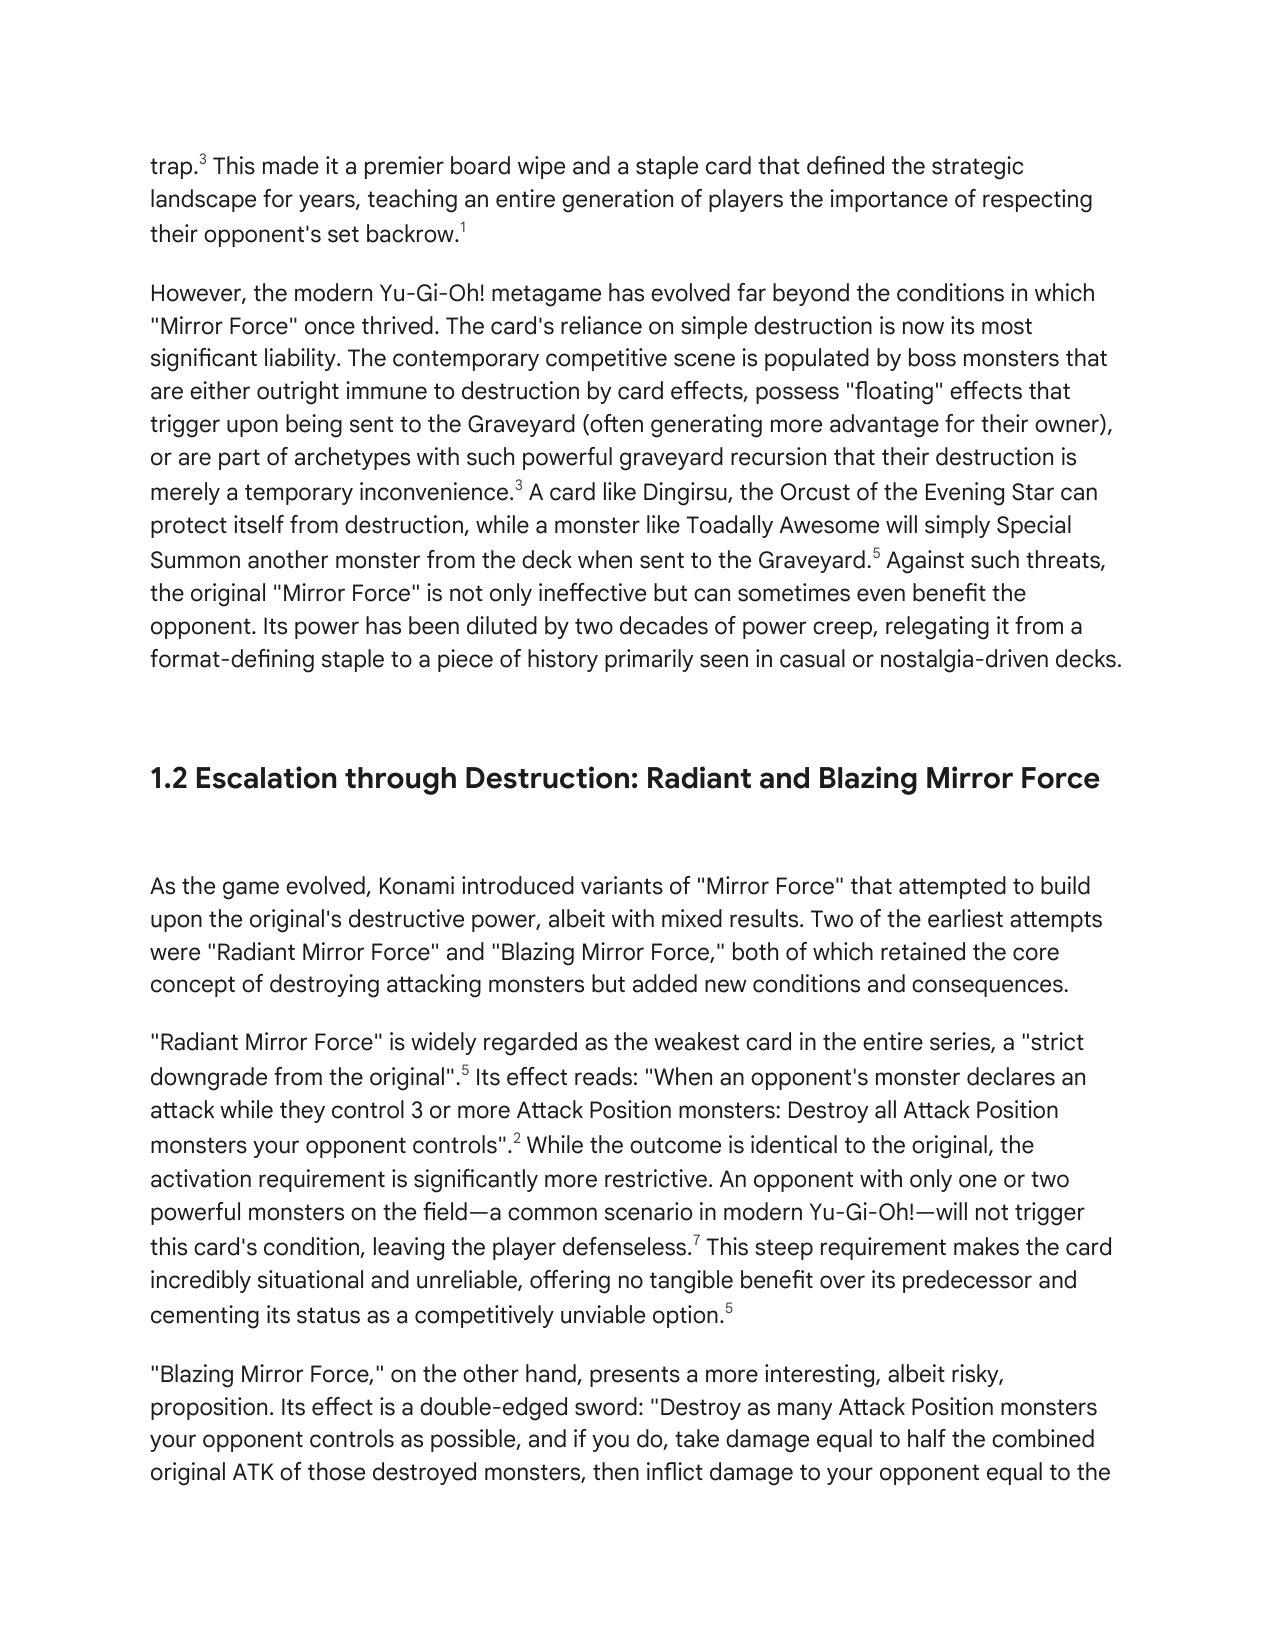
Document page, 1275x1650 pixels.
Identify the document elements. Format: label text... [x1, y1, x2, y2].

text As the game evolved, Konami introduced variants of "Mirror Force" that attempted to build upon the original's destructive power, albeit with mixed results. Two of the earliest attempts were "Radiant Mirror Force" and "Blazing Mirror Force," both of which retained the core concept of destroying attacking monsters but added new conditions and consequences. [150, 872, 1125, 999]
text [150, 150, 1125, 250]
subtitle 1.2 Escalation through Destruction: Radiant and Blazing Mirror Force [150, 760, 1125, 797]
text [150, 1360, 1125, 1487]
text However, the modern Yu-Gi-Oh! metagame has evolved far beyond the conditions in which "Mirror Force" once thrived. The card's reliance on simple destruction is now its most significant liability. The contemporary competitive scene is populated by boss monsters that are either outright immune to destruction by card effects, possess "floating" effects that trigger upon being sent to the Graveyard (often generating more advantage for their owner), or are part of archetypes with such powerful graveyard recursion that their destruction is merely a temporary inconvenience.3 A card like Dingirsu, the Orcust of the Evening Star can protect itself from destruction, while a monster like Toadally Awesome will simply Special Summon another monster from the deck when sent to the Graveyard.5 Against such threats, the original "Mirror Force" is not only ineffective but can sometimes even benefit the opponent. Its power has been diluted by two decades of power creep, relegating it from a format-defining staple to a piece of history primarily seen in casual or nostalgia-driven decks. [150, 279, 1125, 674]
text "Radiant Mirror Force" is widely regarded as the weakest card in the entire series, a "strict downgrade from the original".5 Its effect reads: "When an opponent's monster declares an attack while they control 3 or more Attack Position monsters: Destroy all Attack Position monsters your opponent controls".2 While the outcome is identical to the original, the activation requirement is significantly more restrictive. An opponent with only one or two powerful monsters on the field—a common scenario in modern Yu-Gi-Oh!—will not trigger this card's condition, leaving the player defenseless.7 This steep requirement makes the card incredibly situational and unreliable, offering no tangible benefit over its predecessor and cementing its status as a competitively unviable option.5 [150, 1028, 1125, 1331]
